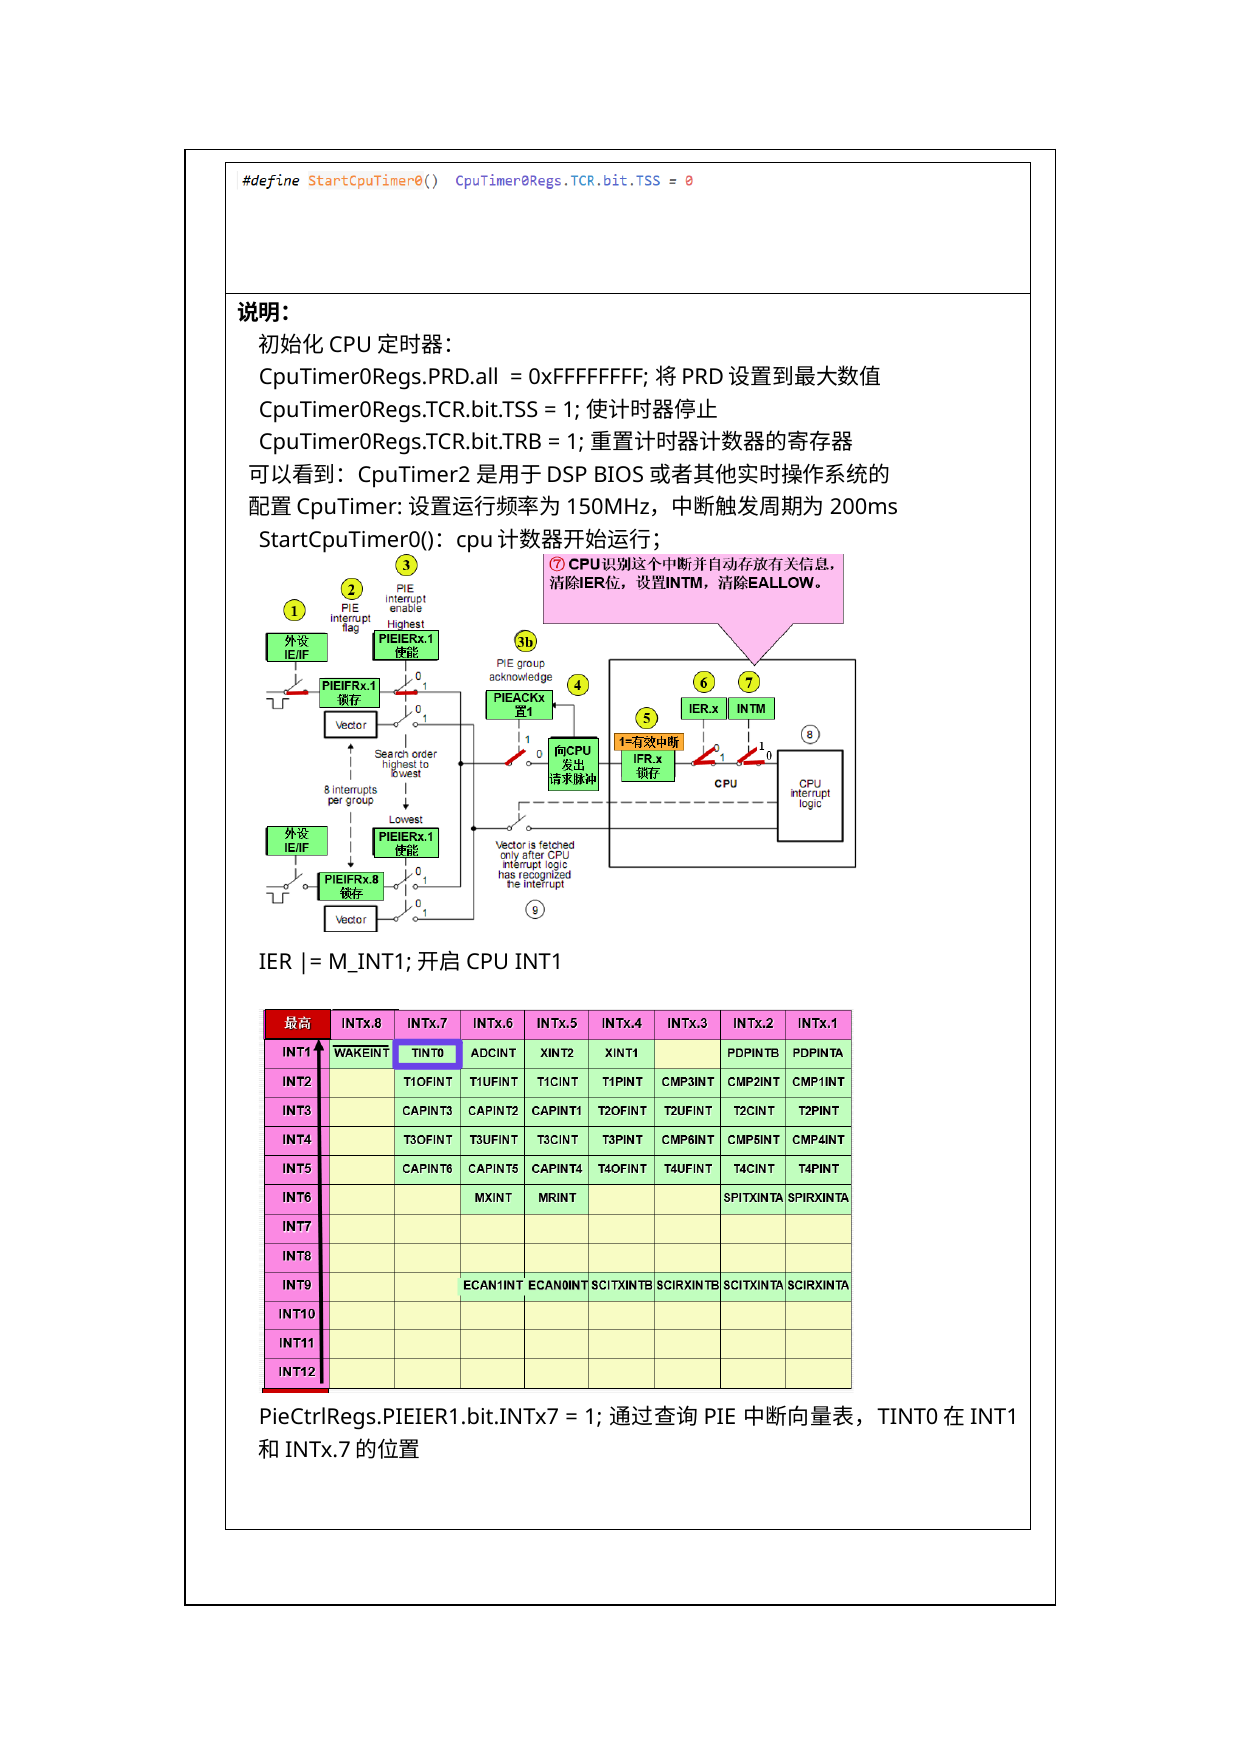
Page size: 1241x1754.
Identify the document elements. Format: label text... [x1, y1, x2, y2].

picture [236, 163, 751, 196]
picture [258, 554, 857, 932]
picture [258, 1009, 854, 1393]
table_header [226, 163, 1030, 293]
table_cell 说明： 初始化CPU 定时器： CpuTimer0Regs.PRD.all = 0xFFFFFFFF; 将PRD设置到最大数值 CpuTimer0Regs.TCR.bit.TSS = 1; 使计时器停止 CpuTimer0Regs.TCR.bit.TRB = 1; 重置计时器计数器的寄存器 可以看到：CpuTimer2 是用于DSP BIOS 或者其他实时操作系统的 配置CpuTimer: 设置运行频率为150MHz，中断触发周期为 200ms StartCpuTimer0()：cpu计数器开始运行； IER |= M_INT1; 开启CPU INT1 PieCtrlRegs.PIEIER1.bit.INTx7 = 1; 通过查询PIE 中断向量表，TINT0在INT1和INTx.7的位置 [226, 294, 1030, 1529]
